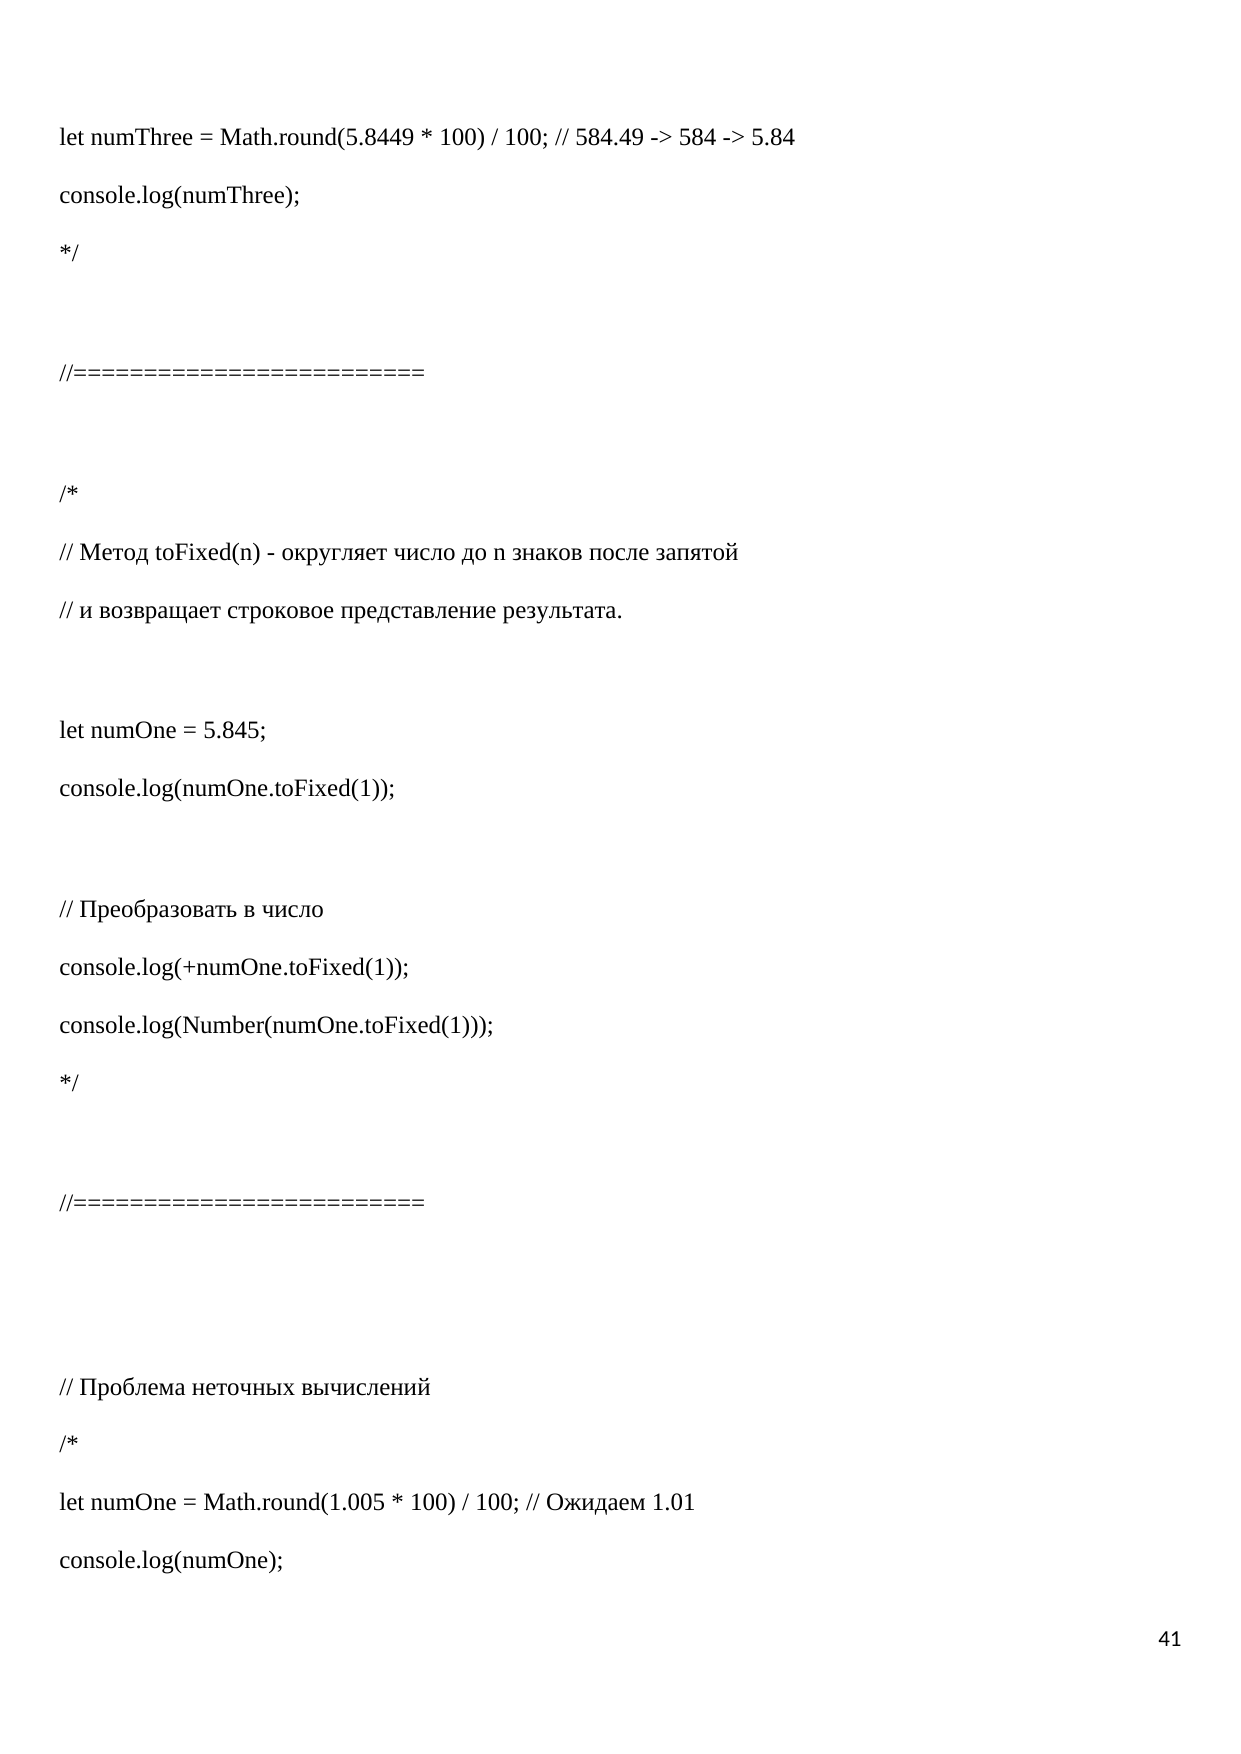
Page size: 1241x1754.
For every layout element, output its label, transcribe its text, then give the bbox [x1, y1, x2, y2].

text console.log(numOne.toFixed(1)); [59, 773, 1181, 802]
text /* [59, 1429, 1181, 1458]
text */ [59, 238, 1181, 266]
text let numOne = Math.round(1.005 * 100) / 100; // Ожидаем 1.01 [59, 1487, 1181, 1516]
text //========================= [59, 358, 1181, 387]
text // Преобразовать в число [59, 894, 1181, 923]
text */ [59, 1068, 1181, 1096]
text let numOne = 5.845; [59, 715, 1181, 744]
text let numThree = Math.round(5.8449 * 100) / 100; // 584.49 -> 584 -> 5.84 [59, 122, 1181, 151]
text /* [59, 479, 1181, 508]
text console.log(Number(numOne.toFixed(1))); [59, 1010, 1181, 1038]
text // и возвращает строковое представление результата. [59, 595, 1181, 623]
text console.log(numOne); [59, 1545, 1181, 1574]
text console.log(numThree); [59, 180, 1181, 208]
text // Проблема неточных вычислений [59, 1372, 1181, 1400]
text // Метод toFixed(n) - округляет число до n знаков после запятой [59, 537, 1181, 566]
text console.log(+numOne.toFixed(1)); [59, 952, 1181, 981]
text //========================= [59, 1188, 1181, 1217]
